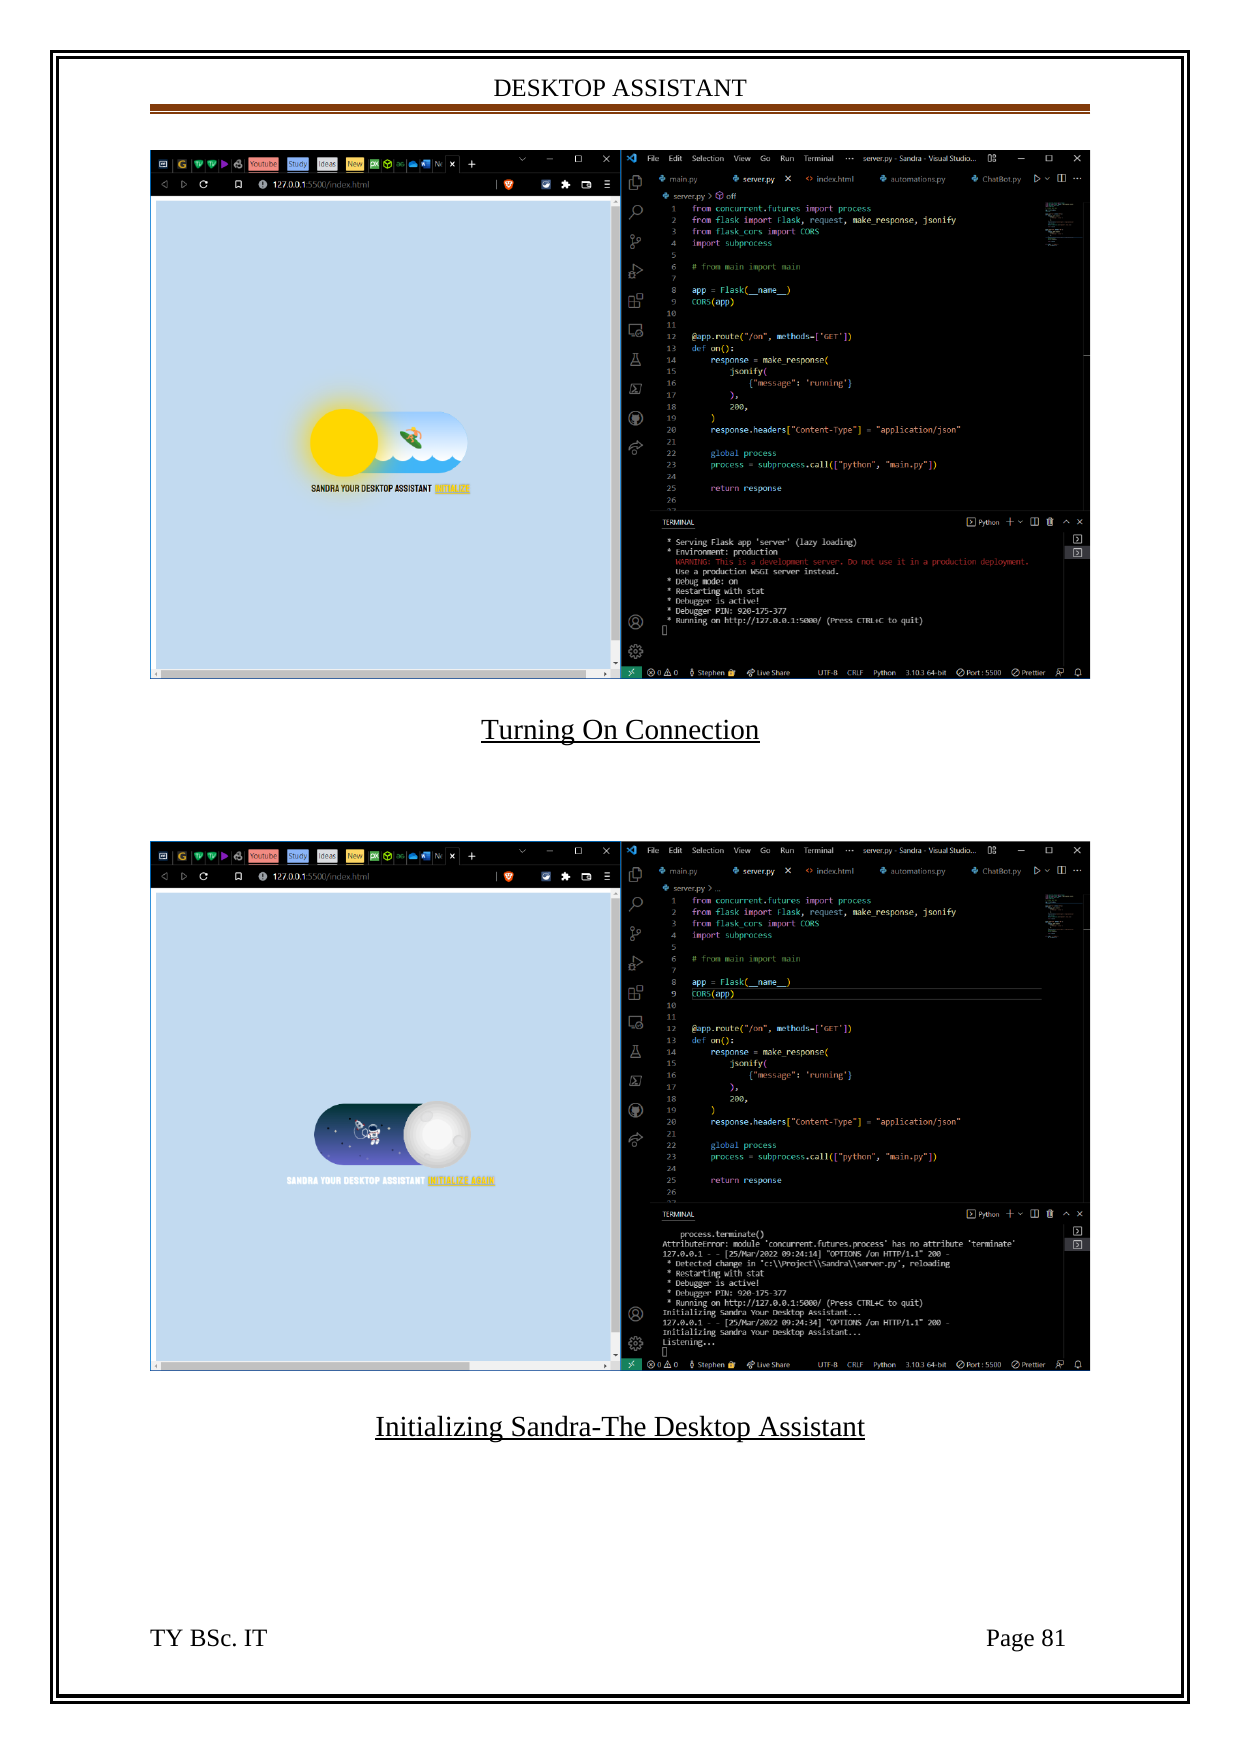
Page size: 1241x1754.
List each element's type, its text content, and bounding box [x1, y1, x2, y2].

picture [150, 841, 1091, 1371]
text Turning On Connection [150, 712, 1090, 746]
text Initializing Sandra-The Desktop Assistant [150, 1409, 1090, 1442]
picture [150, 150, 1091, 679]
